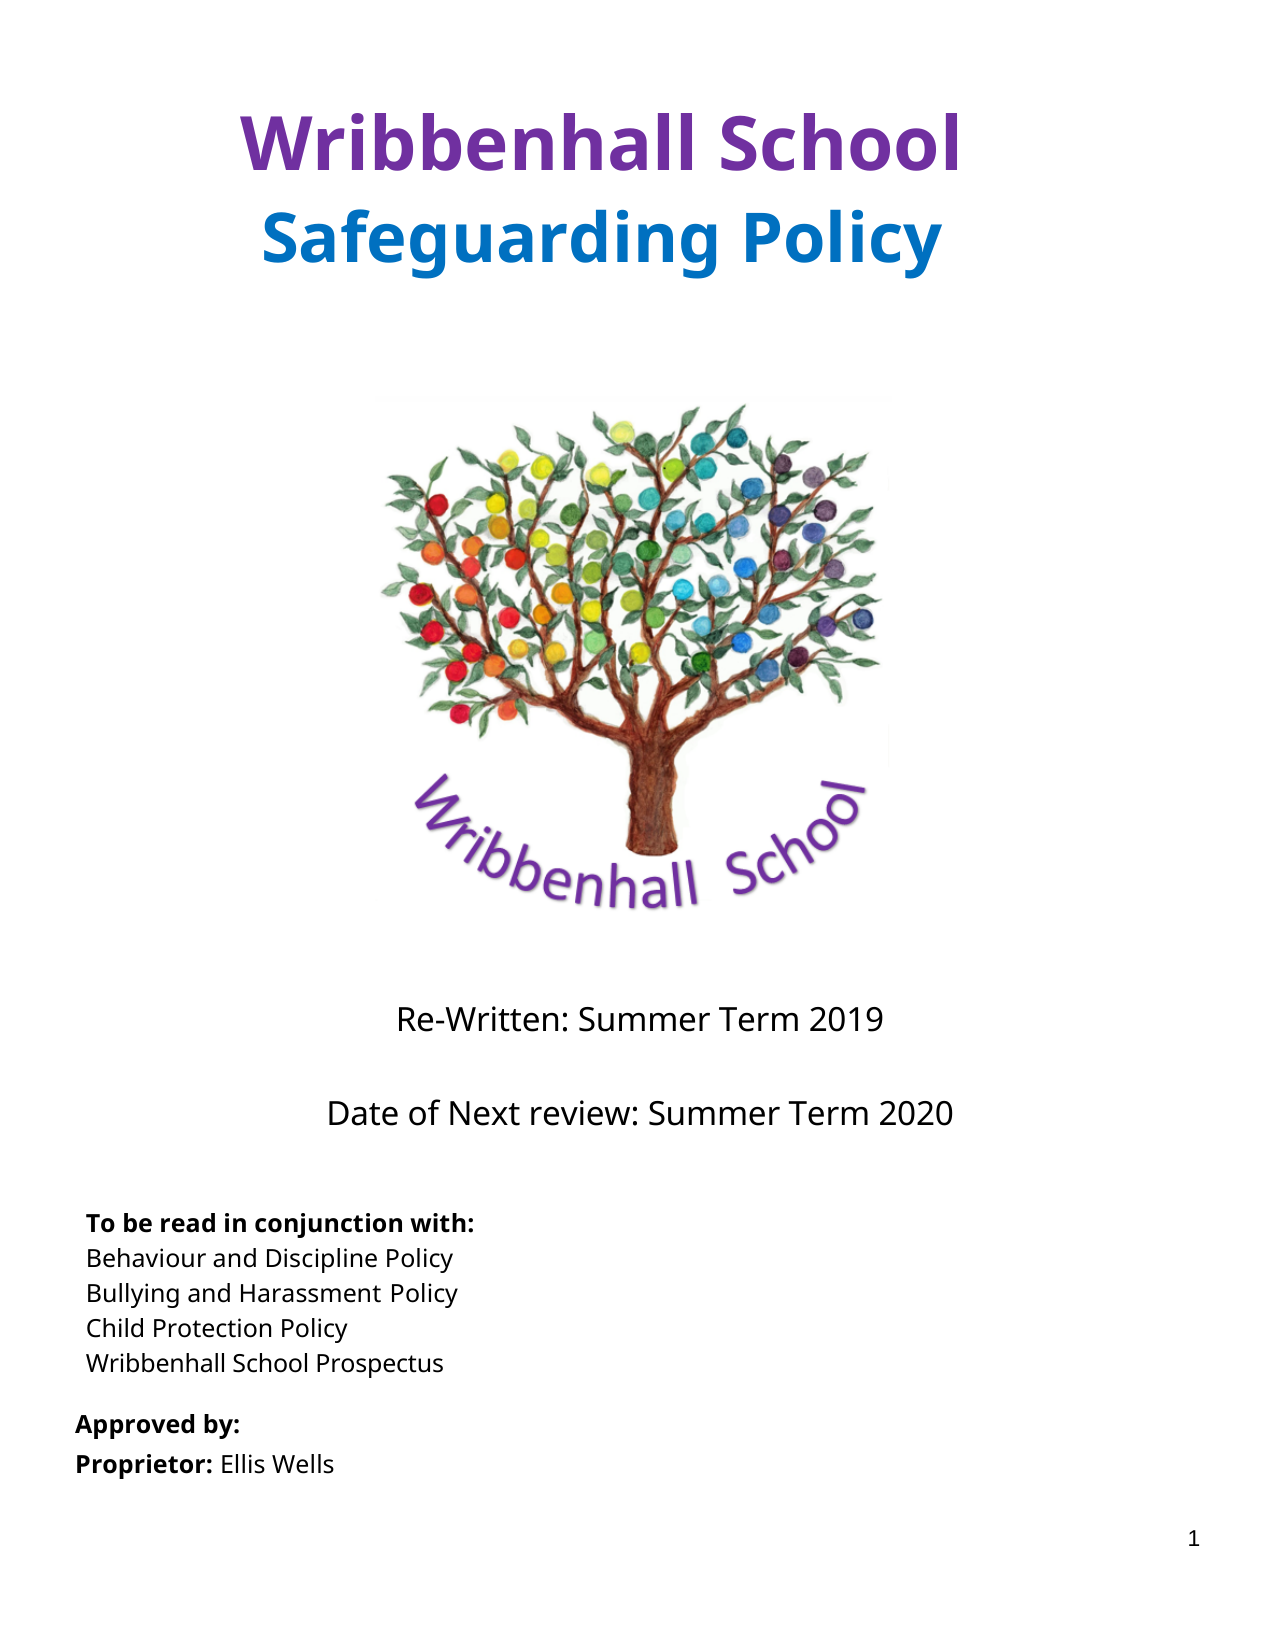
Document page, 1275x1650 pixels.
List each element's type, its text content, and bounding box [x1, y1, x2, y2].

text Wribbenhall School [75, 101, 1128, 191]
text Bullying and Harassment Policy [86, 1276, 636, 1310]
text Re-Written: Summer Term 2019 [86, 996, 1195, 1041]
text Proprietor: Ellis Wells [75, 1447, 1177, 1481]
text Behaviour and Discipline Policy [86, 1241, 636, 1275]
text To be read in conjunction with: [86, 1206, 636, 1240]
text Date of Next review: Summer Term 2020 [86, 1089, 1195, 1135]
text Wribbenhall School Prospectus [86, 1346, 636, 1380]
text Child Protection Policy [86, 1311, 636, 1345]
text Safeguarding Policy [75, 191, 1128, 281]
text Approved by: [75, 1407, 1177, 1441]
picture [375, 396, 900, 920]
